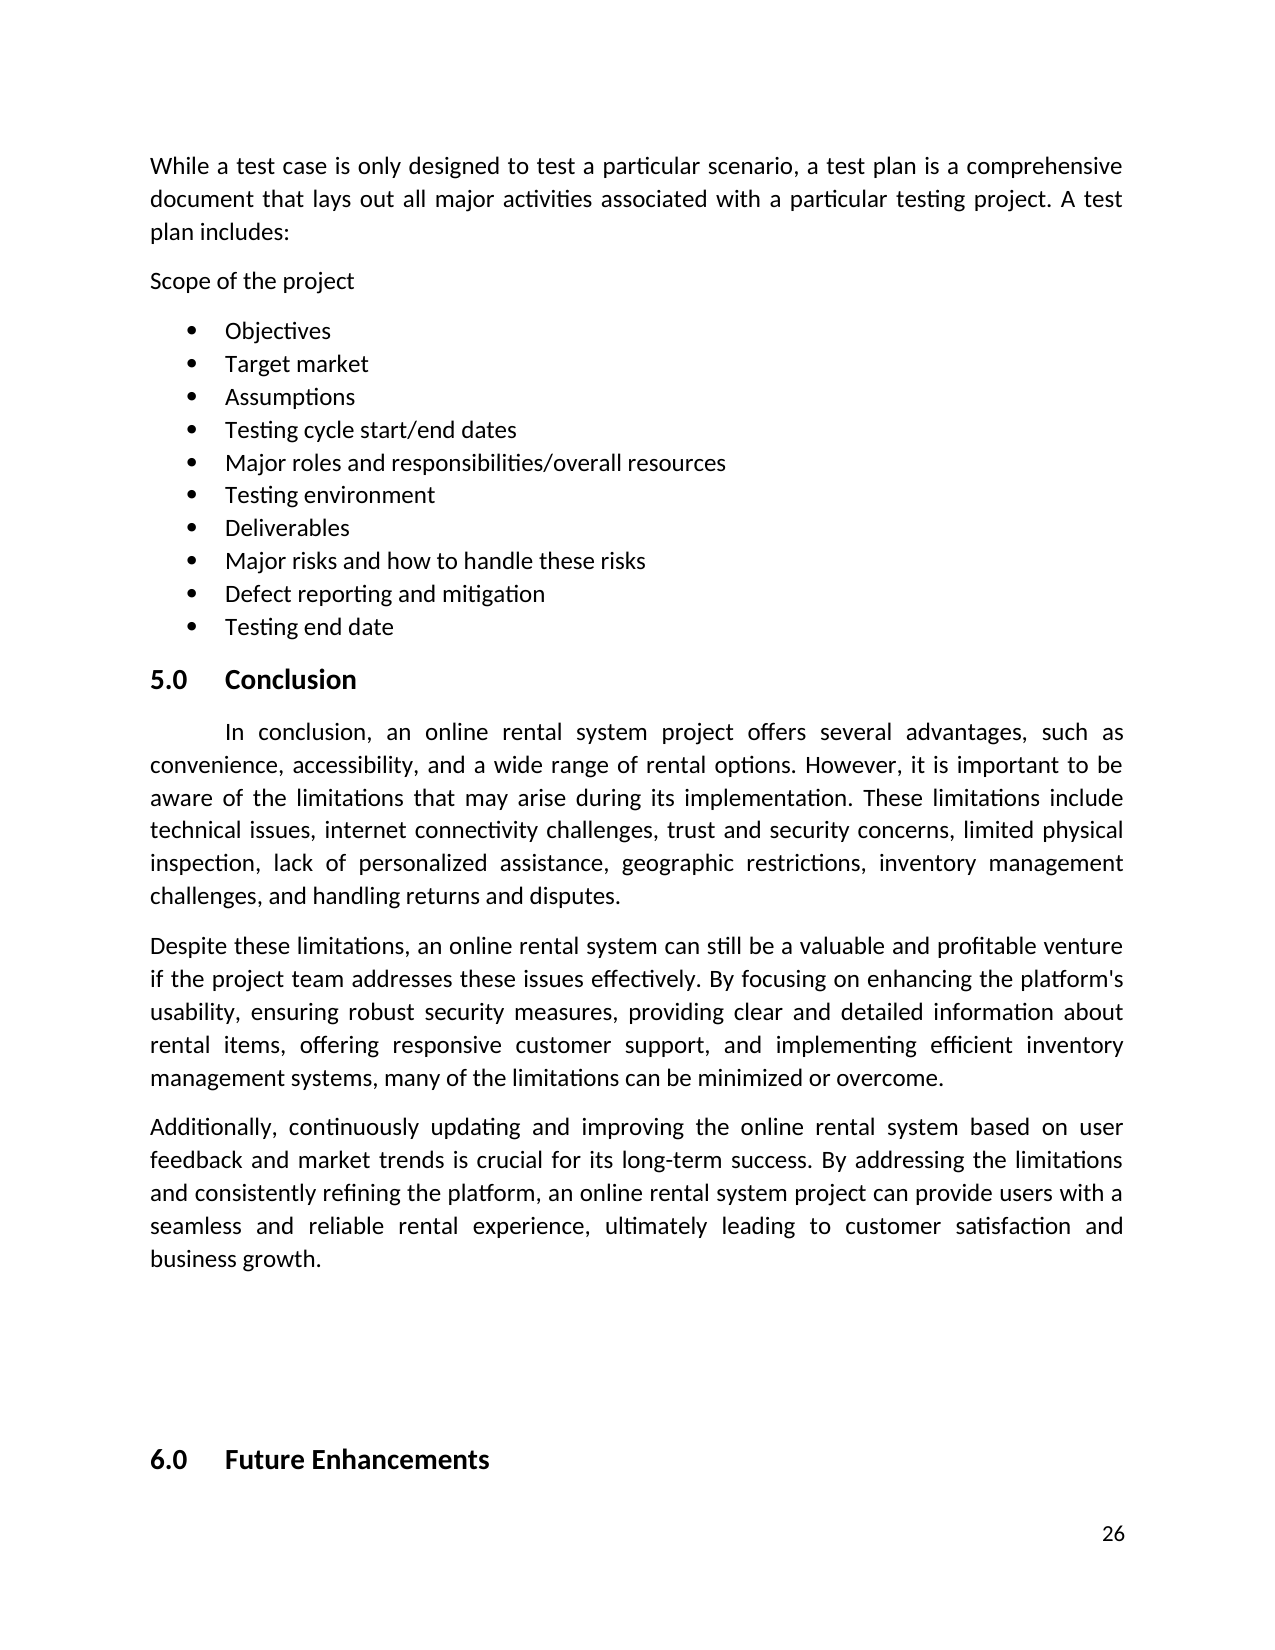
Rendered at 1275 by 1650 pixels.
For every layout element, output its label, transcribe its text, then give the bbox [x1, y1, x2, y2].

list Major roles and responsibilities/overall resources [187, 447, 1125, 477]
text Despite these limitations, an online rental system can still be a valuable and profitable venture if the project team addresses these issues effectively. By focusing on enhancing the platform's usability, ensuring robust security measures, providing clear and detailed information about rental items, offering responsive customer support, and implementing efficient inventory management systems, many of the limitations can be minimized or overcome. [150, 930, 1125, 1092]
list Deliverables [187, 512, 1125, 543]
text Additionally, continuously updating and improving the online rental system based on user feedback and market trends is crucial for its long-term success. By addressing the limitations and consistently refining the platform, an online rental system project can provide users with a seamless and reliable rental experience, ultimately leading to customer satisfaction and business growth. [150, 1111, 1125, 1273]
list Testing environment [187, 479, 1125, 510]
list Target market [187, 348, 1125, 378]
list Testing end date [187, 611, 1125, 642]
list Assumptions [187, 381, 1125, 411]
text 6.0 Future Enhancements [150, 1441, 1125, 1477]
list Testing cycle start/end dates [187, 414, 1125, 444]
list Major risks and how to handle these risks [187, 545, 1125, 576]
text While a test case is only designed to test a particular scenario, a test plan is a comprehensive document that lays out all major activities associated with a particular testing project. A test plan includes: [150, 150, 1125, 246]
text In conclusion, an online rental system project offers several advantages, such as convenience, accessibility, and a wide range of rental options. However, it is important to be aware of the limitations that may arise during its implementation. These limitations include technical issues, internet connectivity challenges, trust and security concerns, limited physical inspection, lack of personalized assistance, geographic restrictions, inventory management challenges, and handling returns and disputes. [150, 716, 1125, 911]
text 5.0 Conclusion [150, 661, 1125, 696]
list Objectives [187, 315, 1125, 346]
list Defect reporting and mitigation [187, 578, 1125, 609]
text Scope of the project [150, 265, 1125, 296]
